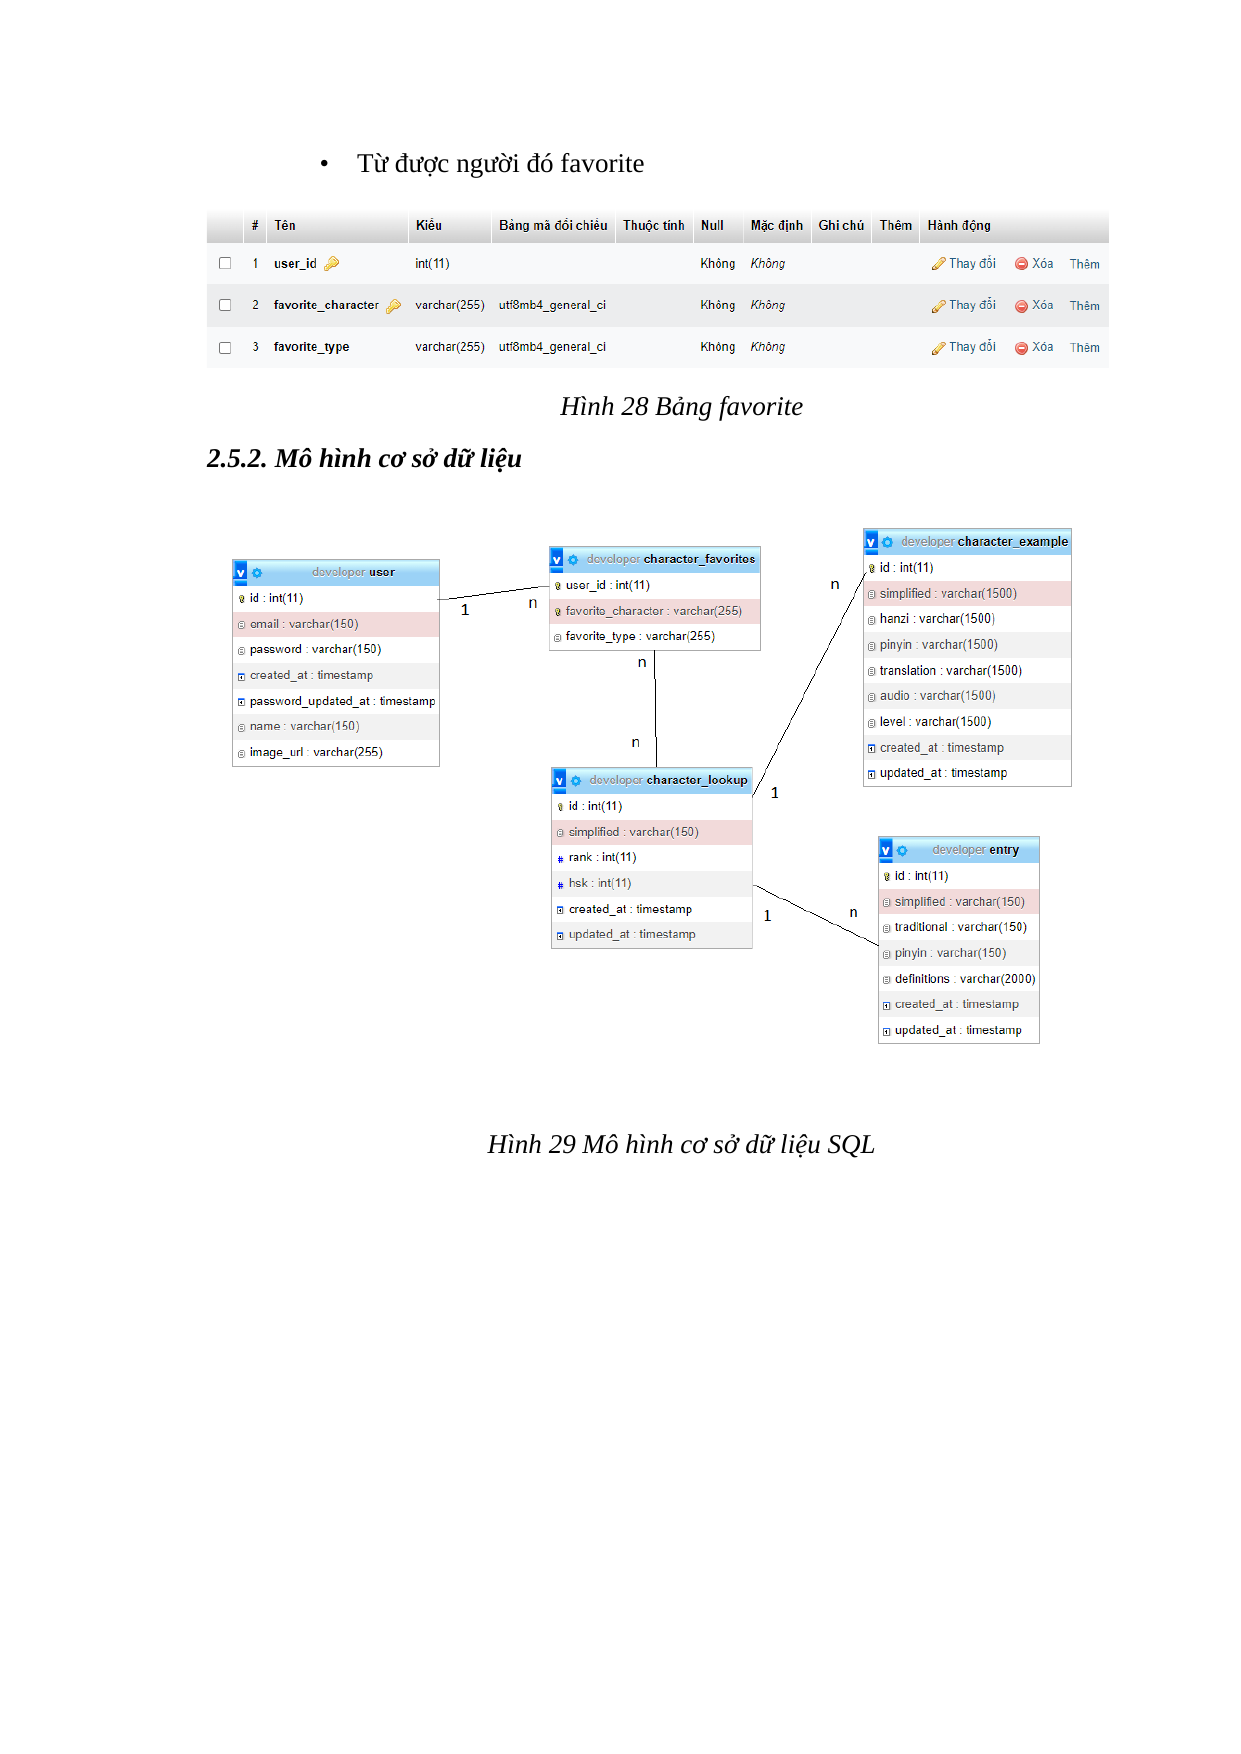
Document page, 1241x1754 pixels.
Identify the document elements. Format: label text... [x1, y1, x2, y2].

text Hình 28 Bảng favorite [244, 389, 1121, 421]
picture [206, 495, 1121, 1107]
picture [206, 206, 1122, 368]
text Mô hình cơ sở dữ liệu [207, 442, 1121, 474]
list Từ được người đó favorite [319, 147, 1121, 178]
text Hình 29 Mô hình cơ sở dữ liệu SQL [244, 1128, 1121, 1159]
